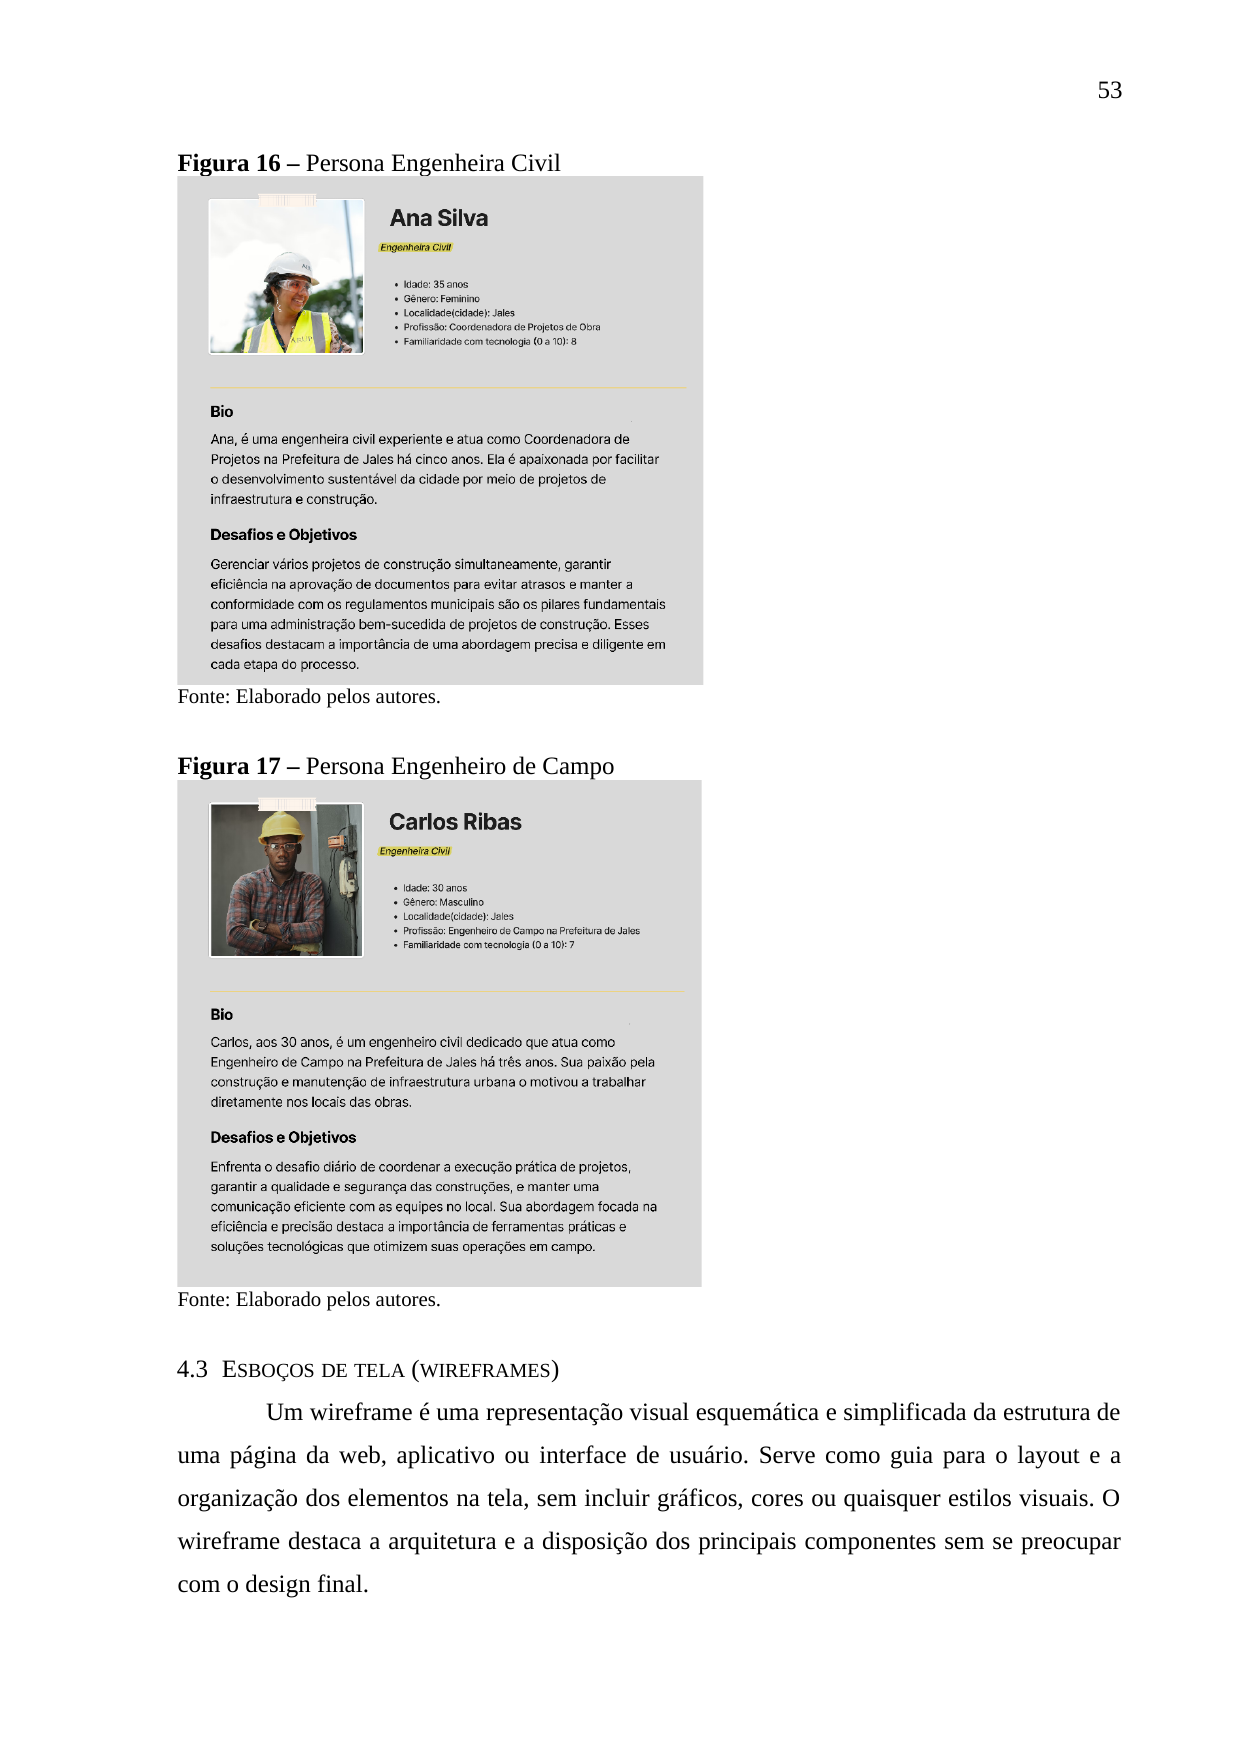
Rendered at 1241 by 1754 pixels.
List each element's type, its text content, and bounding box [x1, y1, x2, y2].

subtitle Esboços de tela (wireframes) [177, 1354, 1122, 1382]
text Um wireframe é uma representação visual esquemática e simplificada da estrutura de uma página da web, aplicativo ou interface de usuário. Serve como guia para o layout e a organização dos elementos na tela, sem incluir gráficos, cores ou quaisquer estilos visuais. O wireframe destaca a arquitetura e a disposição dos principais componentes sem se preocupar com o design final. [177, 1397, 1122, 1598]
picture [177, 176, 704, 685]
picture [177, 780, 702, 1287]
text Fonte: Elaborado pelos autores. [177, 684, 1122, 708]
text Fonte: Elaborado pelos autores. [177, 1286, 1122, 1311]
